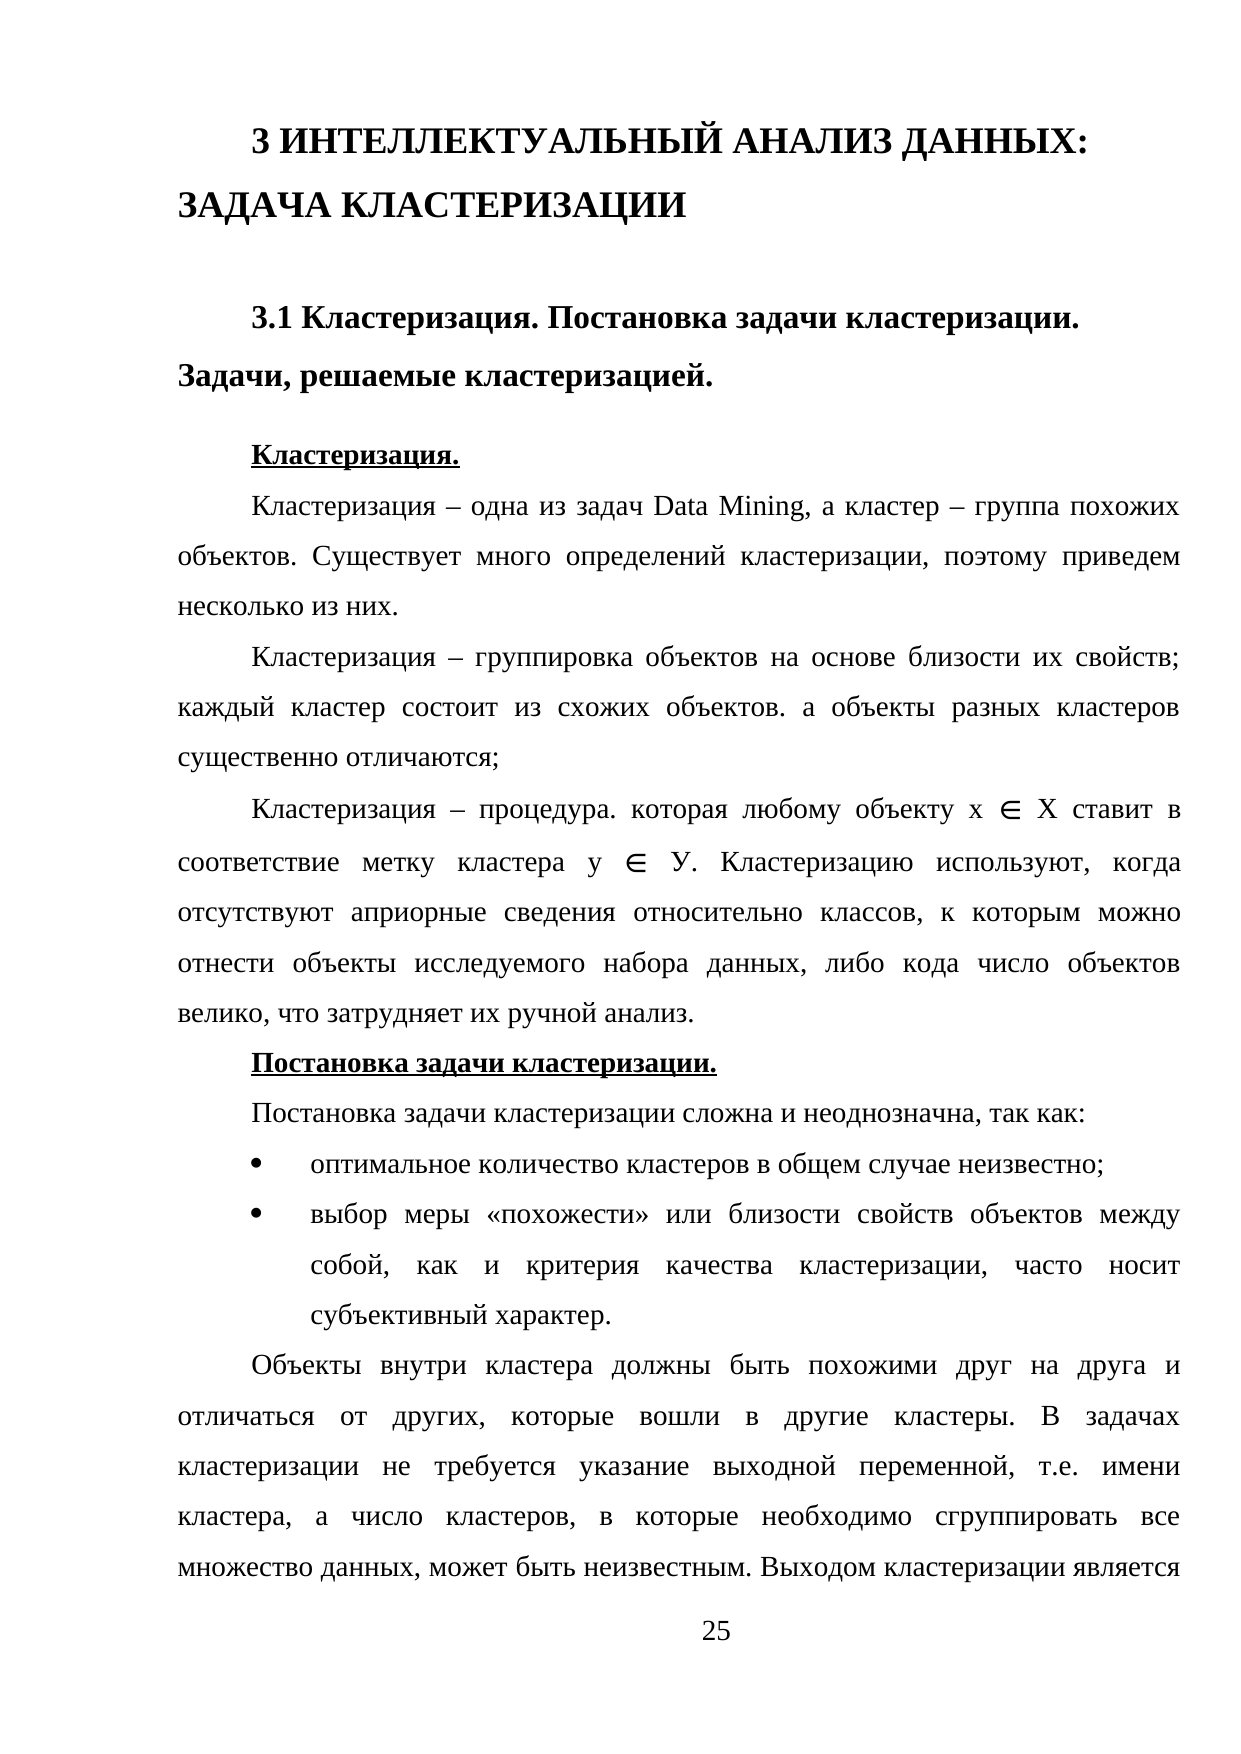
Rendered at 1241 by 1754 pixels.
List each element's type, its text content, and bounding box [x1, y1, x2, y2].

text оптимальное количество кластеров в общем случае неизвестно; [251, 1146, 1181, 1179]
subtitle 3 ИНТЕЛЛЕКТУАЛЬНЫЙ АНАЛИЗ ДАННЫХ: ЗАДАЧА КЛАСТЕРИЗАЦИИ [177, 118, 1181, 226]
text Постановка задачи кластеризации. [177, 1045, 1181, 1079]
text выбор меры «похожести» или близости свойств объектов между собой, как и критерия качества кластеризации, часто носит субъективный характер. [251, 1196, 1181, 1331]
text Кластеризация – группировка объектов на основе близости их свойств; каждый кластер состоит из схожих объектов. а объекты разных кластеров существенно отличаются; [177, 639, 1181, 773]
text Кластеризация – процедура. которая любому объекту х ∈ Х ставит в соответствие метку кластера у ∈ У. Кластеризацию используют, когда отсутствуют априорные сведения относительно классов, к которым можно отнести объекты исследуемого набора данных, либо кода число объектов велико, что затрудняет их ручной анализ. [177, 790, 1181, 1028]
text Кластеризация. [177, 437, 1181, 471]
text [177, 1347, 1181, 1582]
text Постановка задачи кластеризации сложна и неоднозначна, так как: [177, 1096, 1181, 1129]
subtitle 3.1 Кластеризация. Постановка задачи кластеризации. Задачи, решаемые кластеризацией. [177, 297, 1181, 393]
text Кластеризация – одна из задач Data Mining, а кластер – группа похожих объектов. Существует много определений кластеризации, поэтому приведем несколько из них. [177, 488, 1181, 622]
